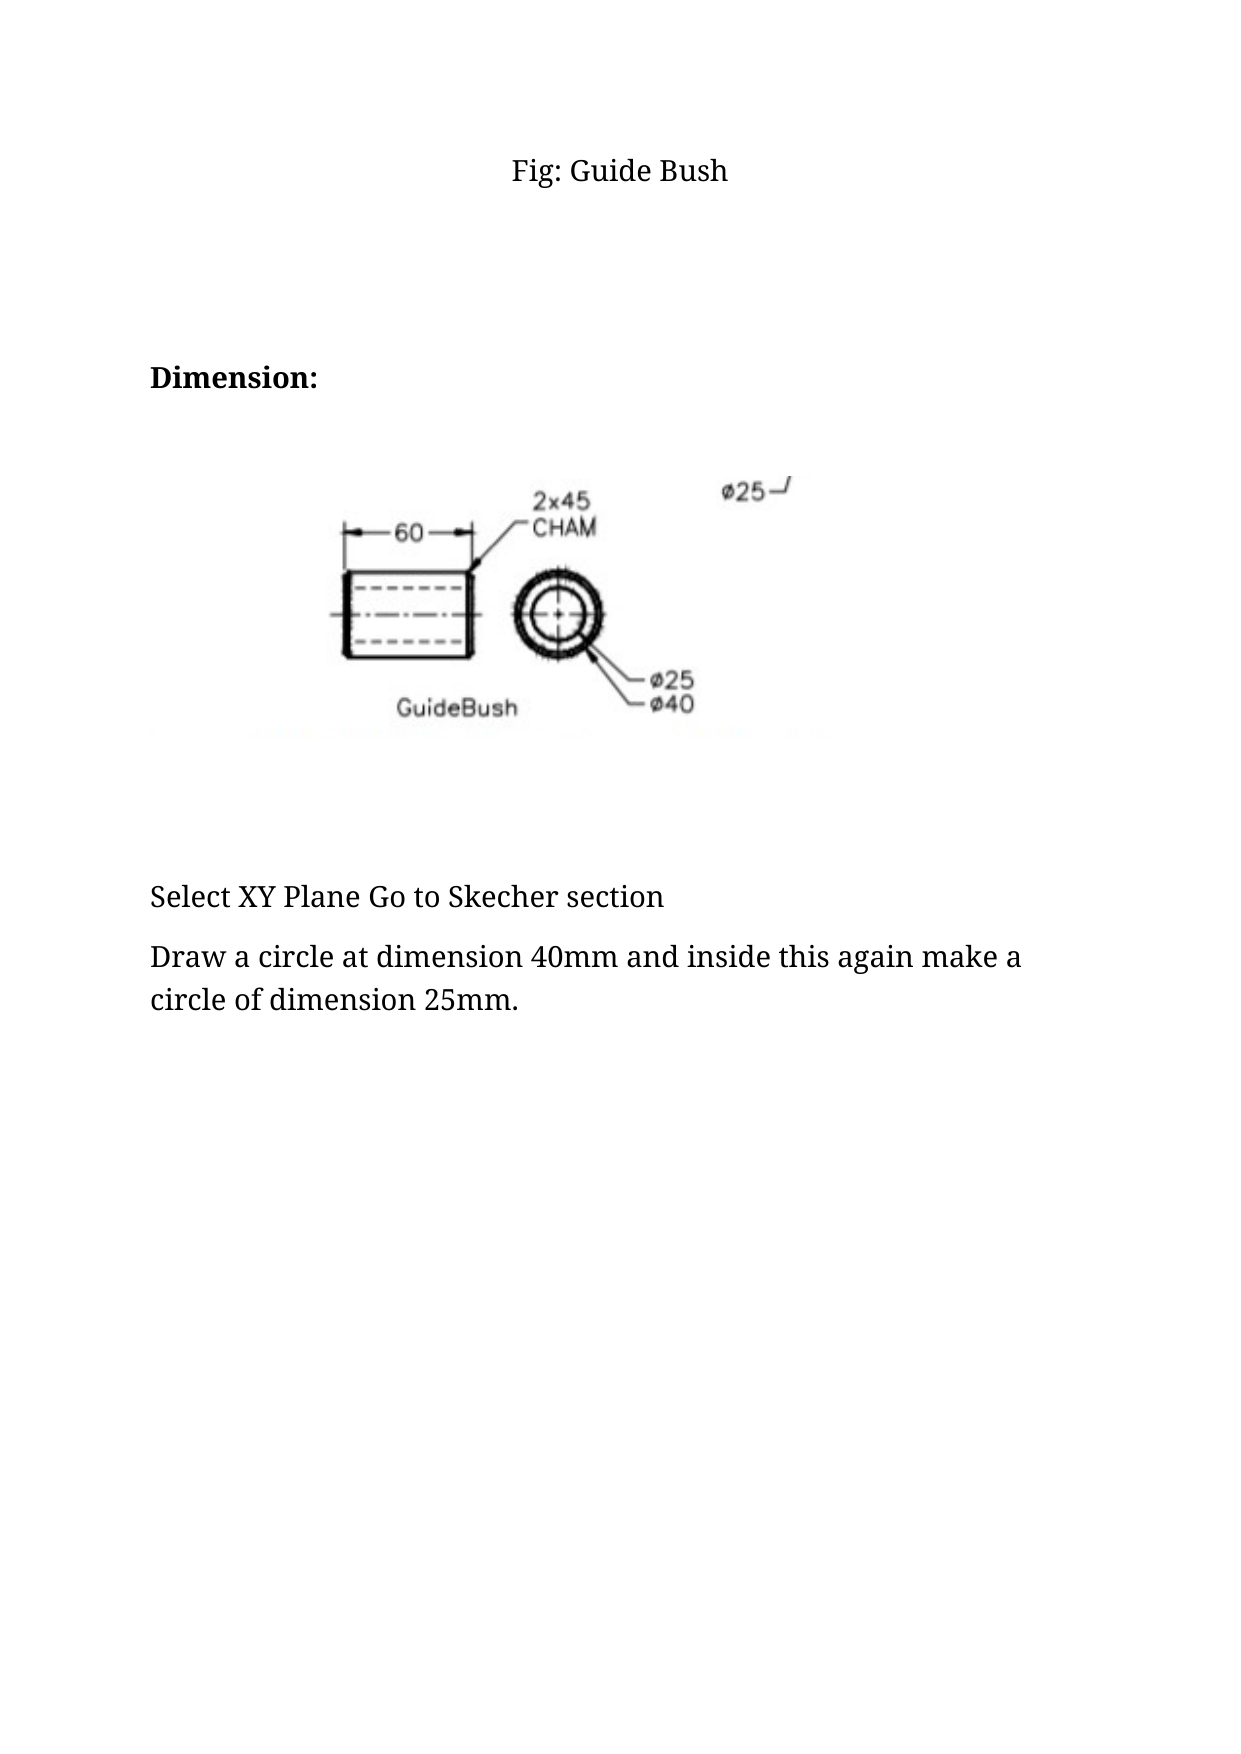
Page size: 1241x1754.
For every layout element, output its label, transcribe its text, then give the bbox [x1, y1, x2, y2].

text Draw a circle at dimension 40mm and inside this again make a circle of dimension 25mm. [150, 936, 1090, 1018]
text Fig: Guide Bush [150, 150, 1090, 220]
text Select XY Plane Go to Skecher section [150, 876, 1090, 916]
picture [150, 476, 839, 739]
text Dimension: [150, 358, 1090, 397]
